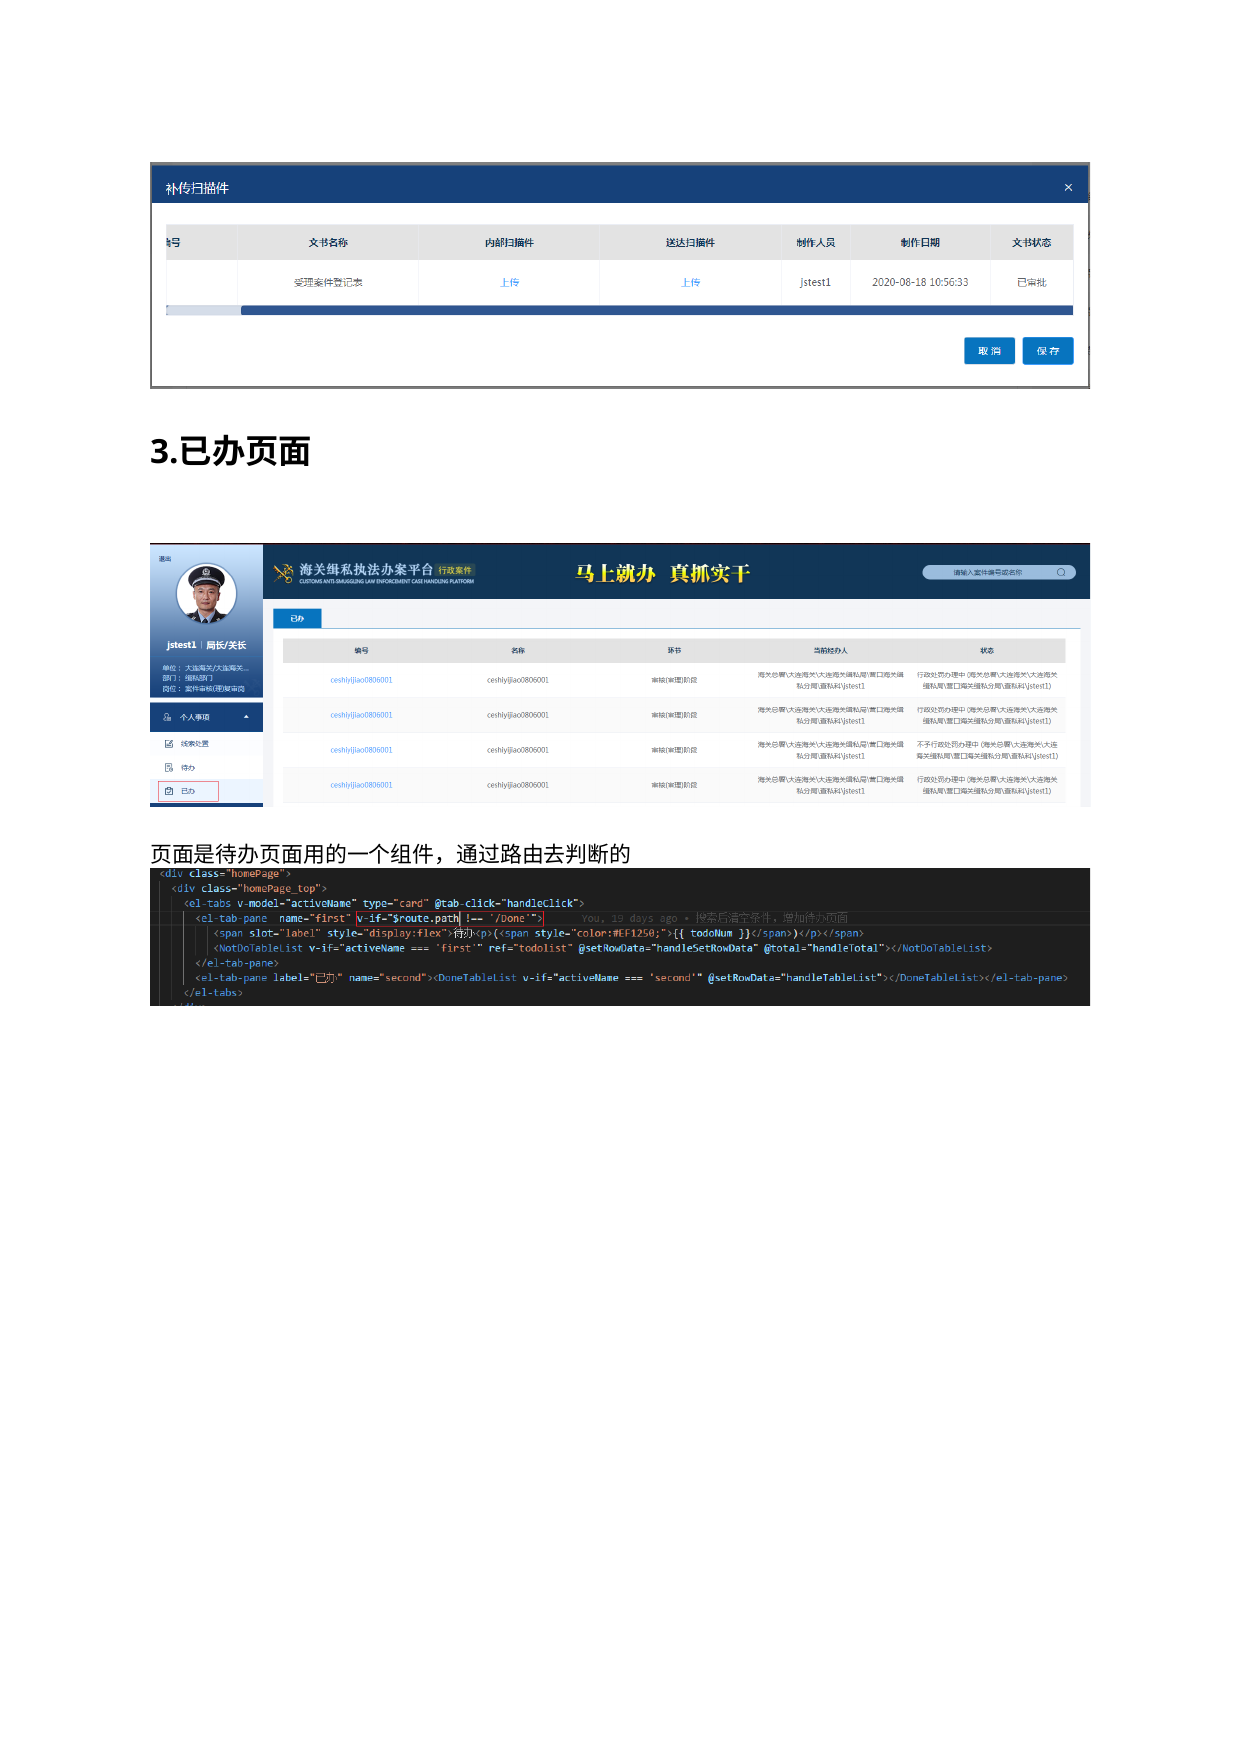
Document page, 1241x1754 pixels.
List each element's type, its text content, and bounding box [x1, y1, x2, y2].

picture [150, 543, 1091, 807]
text 页面是待办页面用的一个组件，通过路由去判断的 [150, 836, 1090, 868]
picture [150, 162, 1091, 389]
picture [150, 868, 1091, 1006]
subtitle 3.已办页面 [150, 417, 1090, 482]
